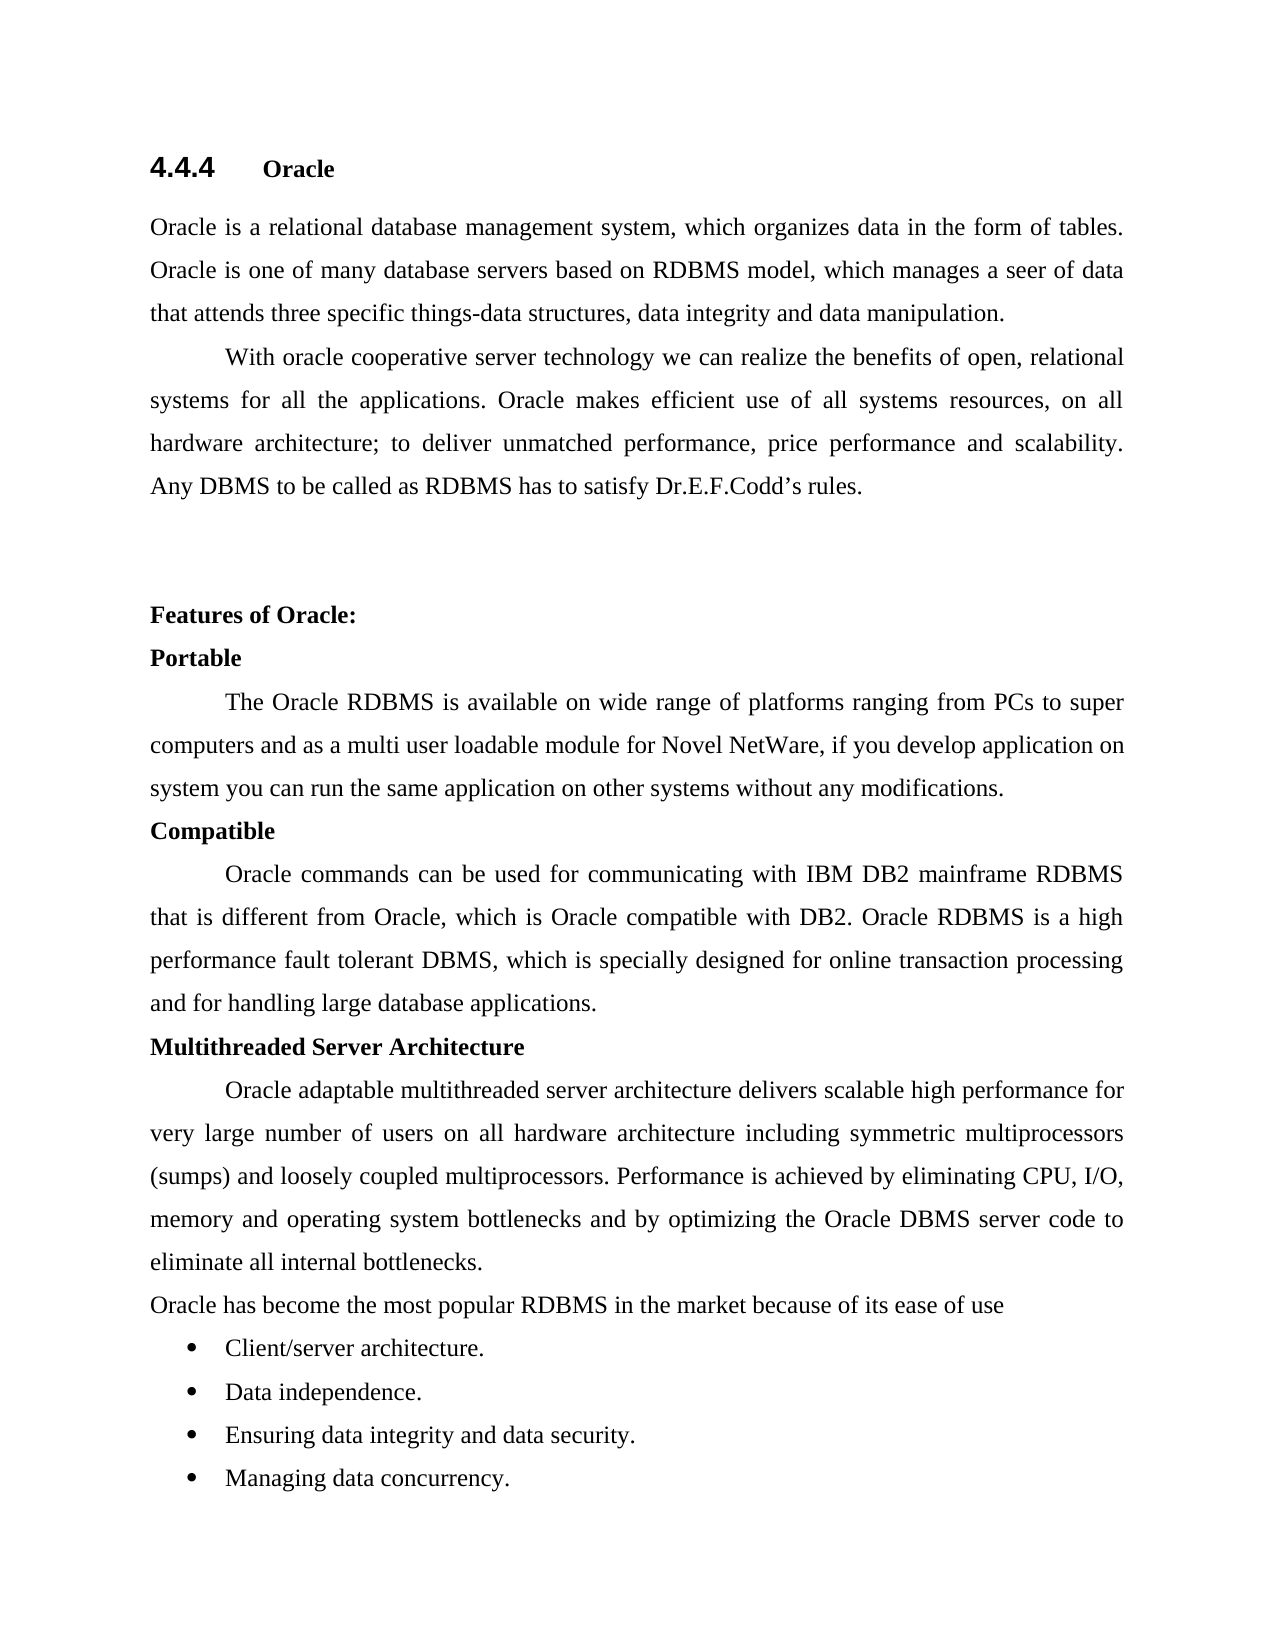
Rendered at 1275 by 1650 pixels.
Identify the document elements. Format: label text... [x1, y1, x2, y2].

list Managing data concurrency. [187, 1463, 1125, 1492]
list Ensuring data integrity and data security. [187, 1420, 1125, 1448]
list Oracle [150, 150, 1125, 183]
text Features of Oracle: [150, 600, 1125, 629]
text Oracle commands can be used for communicating with IBM DB2 mainframe RDBMS that is different from Oracle, which is Oracle compatible with DB2. Oracle RDBMS is a high performance fault tolerant DBMS, which is specially designed for online transaction processing and for handling large database applications. [150, 859, 1125, 1017]
list Data independence. [187, 1377, 1125, 1405]
text Oracle adaptable multithreaded server architecture delivers scalable high performance for very large number of users on all hardware architecture including symmetric multiprocessors (sumps) and loosely coupled multiprocessors. Performance is achieved by eliminating CPU, I/O, memory and operating system bottlenecks and by optimizing the Oracle DBMS server code to eliminate all internal bottlenecks. [150, 1075, 1125, 1276]
text The Oracle RDBMS is available on wide range of platforms ranging from PCs to super computers and as a multi user loadable module for Novel NetWare, if you develop application on system you can run the same application on other systems without any modifications. [150, 687, 1125, 802]
list Client/server architecture. [187, 1333, 1125, 1362]
text Multithreaded Server Architecture [150, 1032, 1125, 1060]
text Portable [150, 643, 1125, 672]
text Oracle has become the most popular RDBMS in the market because of its ease of use [150, 1290, 1125, 1319]
text With oracle cooperative server technology we can realize the benefits of open, relational systems for all the applications. Oracle makes efficient use of all systems resources, on all hardware architecture; to deliver unmatched performance, price performance and scalability. Any DBMS to be called as RDBMS has to satisfy Dr.E.F.Codd’s rules. [150, 342, 1125, 500]
text Compatible [150, 816, 1125, 845]
text Oracle is a relational database management system, which organizes data in the form of tables. Oracle is one of many database servers based on RDBMS model, which manages a seer of data that attends three specific things-data structures, data integrity and data manipulation. [150, 212, 1125, 327]
